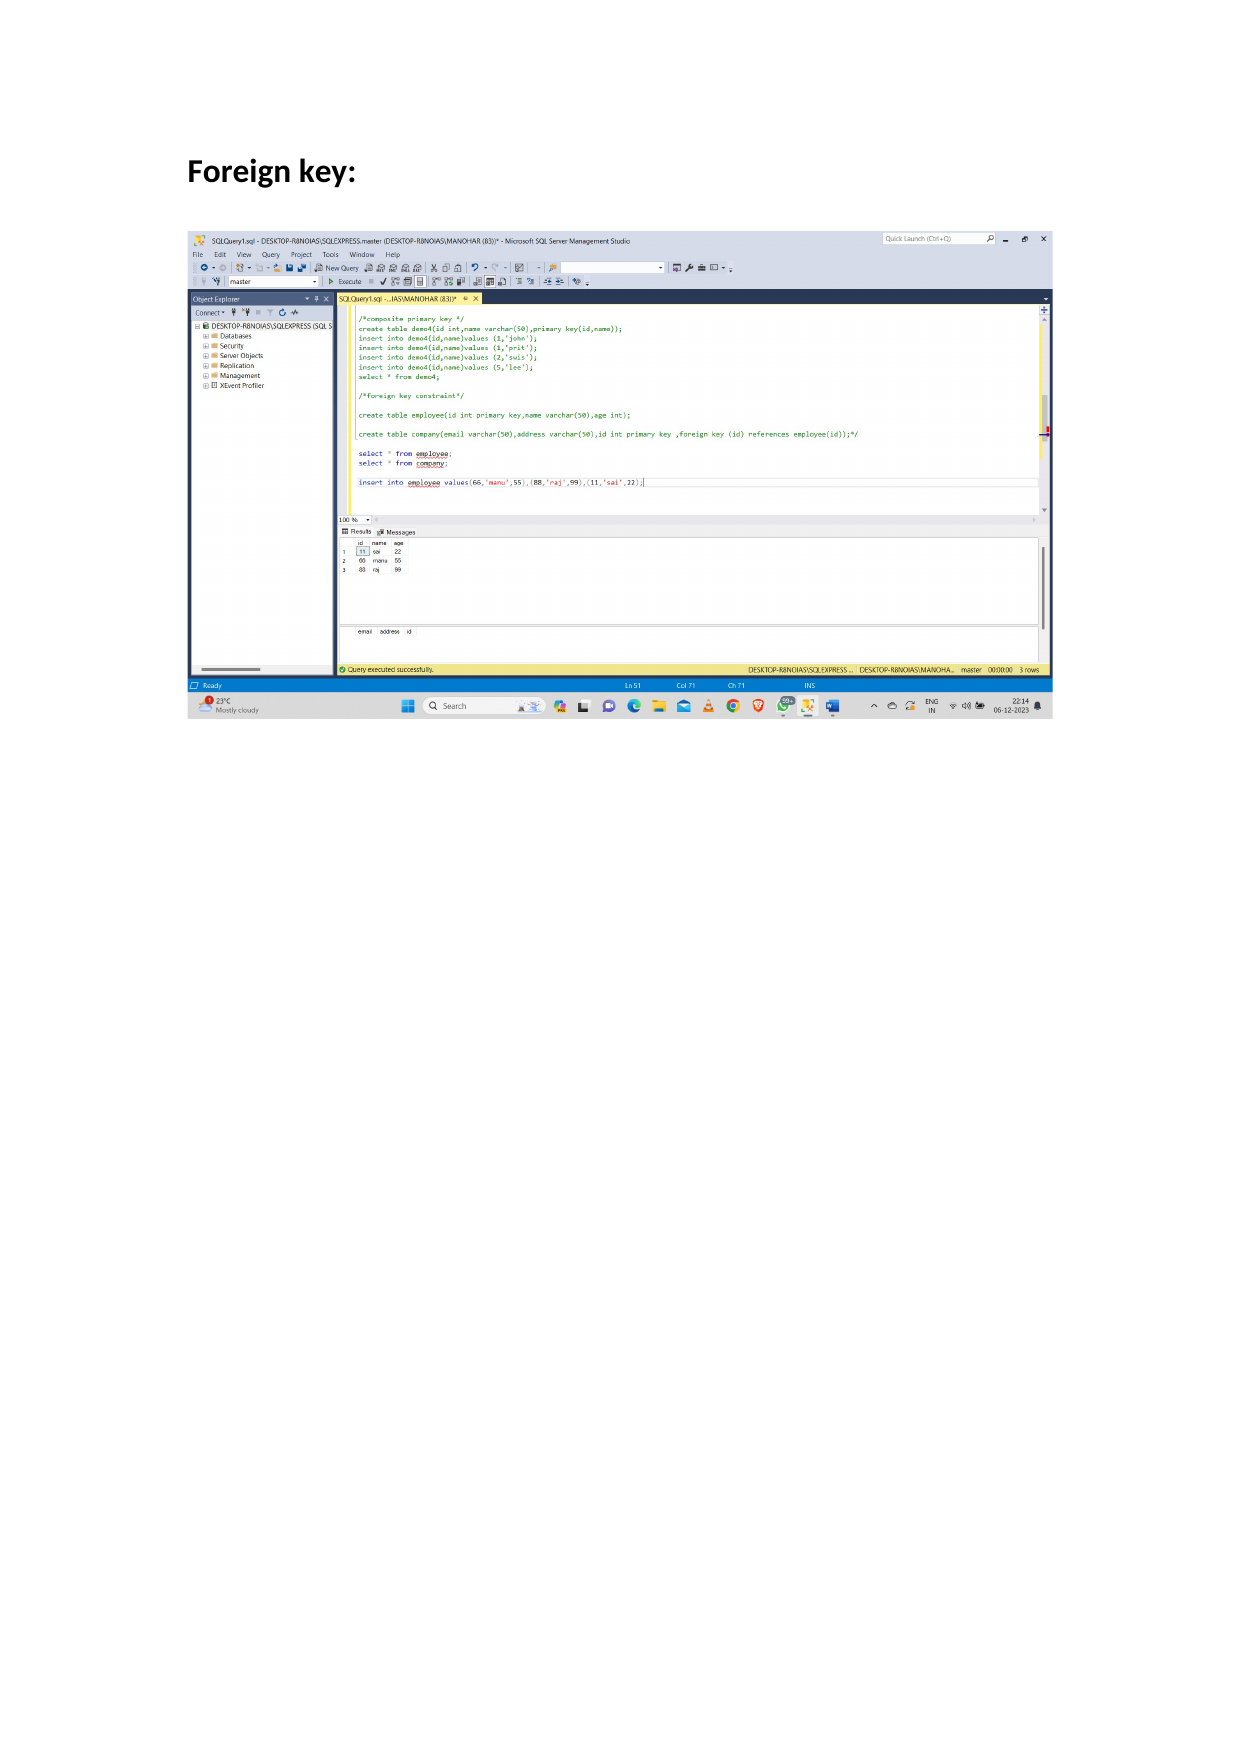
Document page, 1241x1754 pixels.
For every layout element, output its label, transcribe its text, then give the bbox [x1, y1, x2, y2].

text Foreign key: [187, 150, 1053, 191]
picture [187, 231, 1053, 719]
